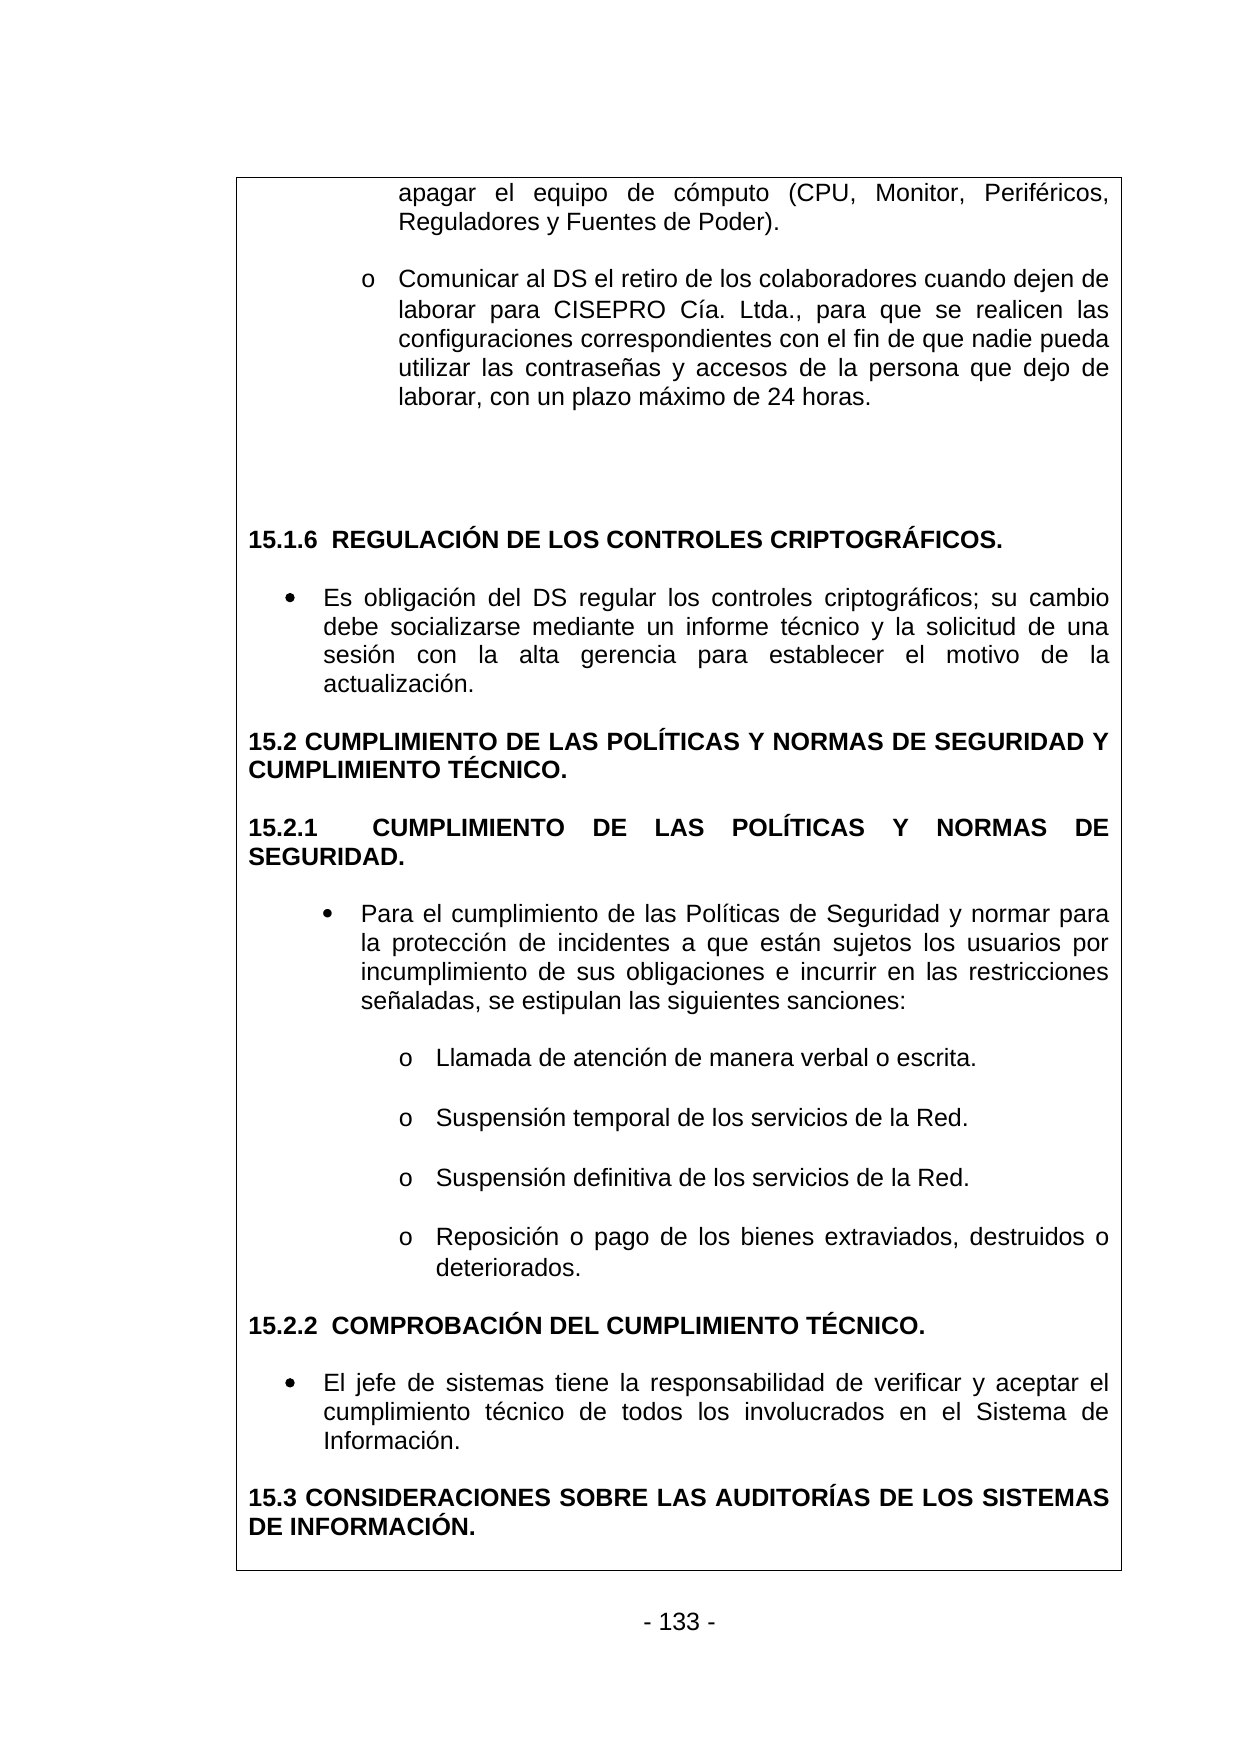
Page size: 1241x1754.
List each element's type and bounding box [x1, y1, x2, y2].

table_cell [237, 178, 1121, 1569]
